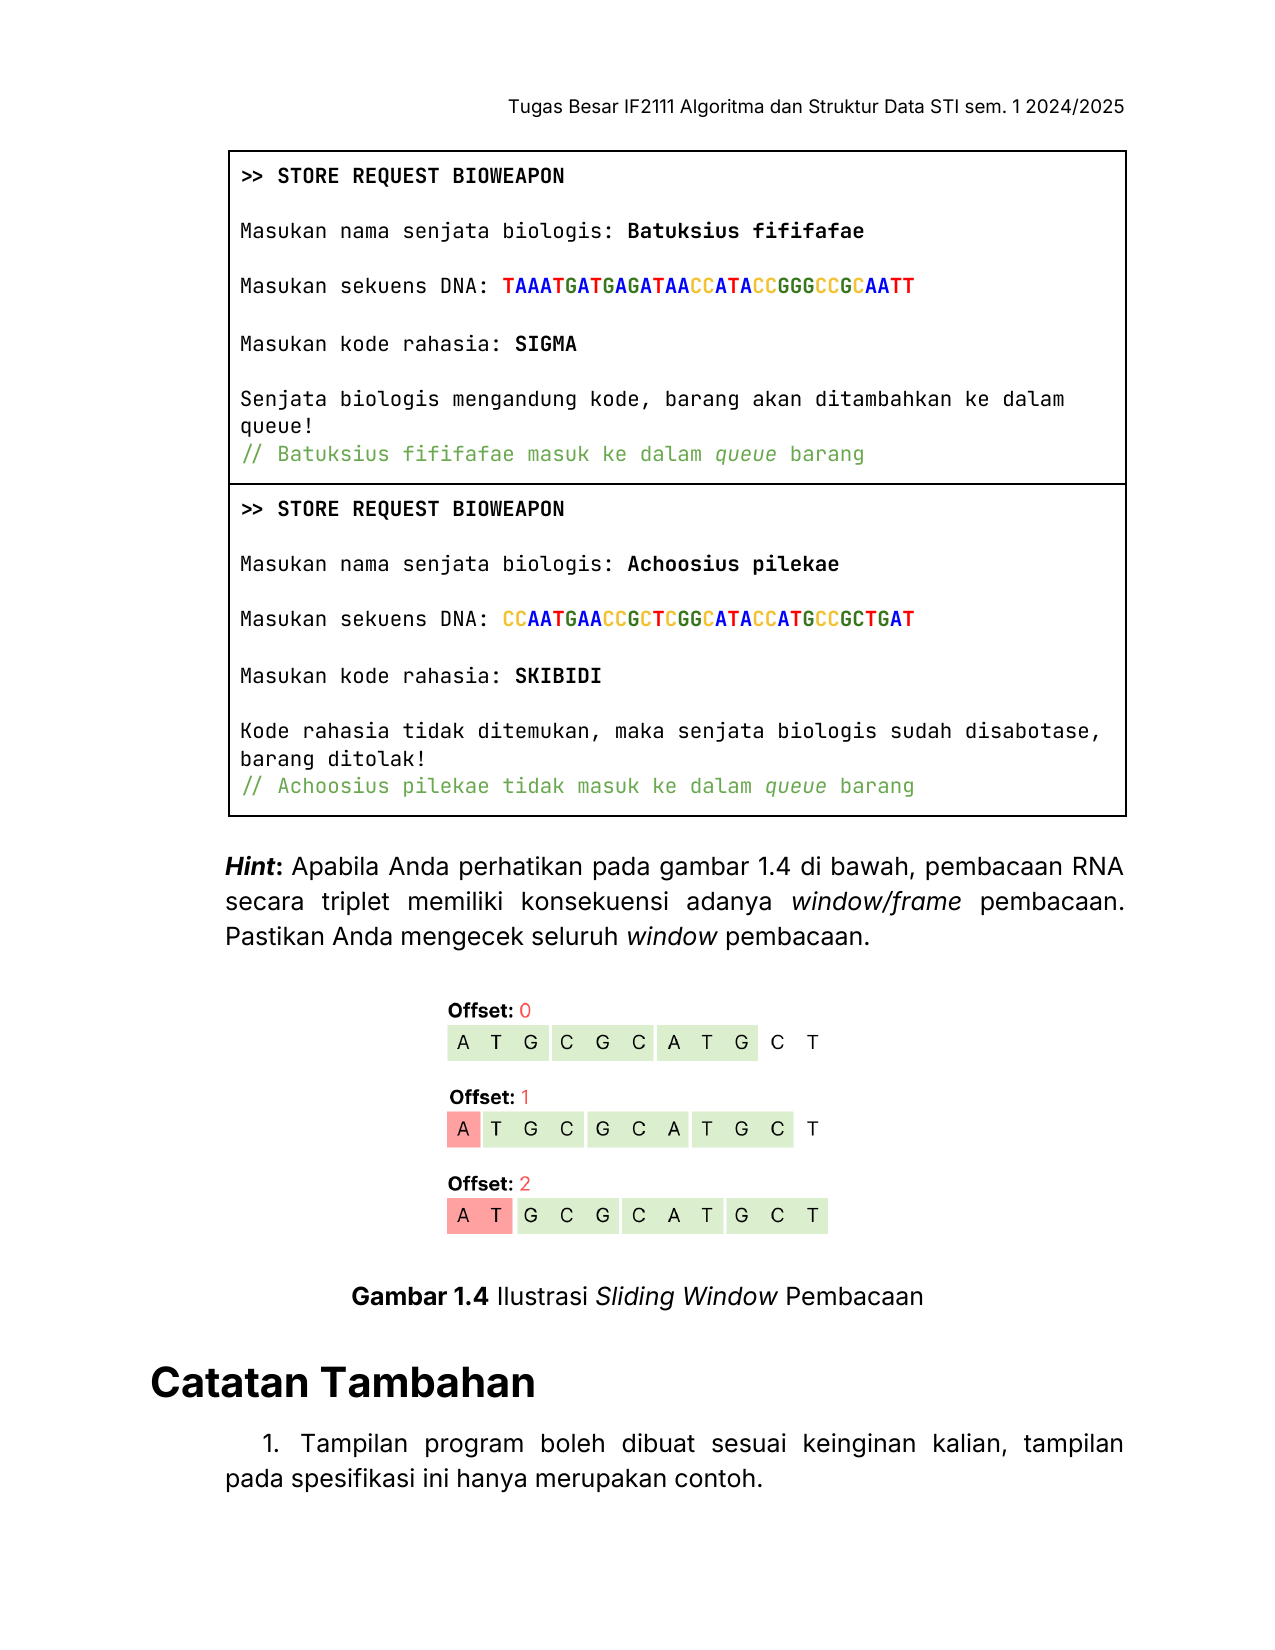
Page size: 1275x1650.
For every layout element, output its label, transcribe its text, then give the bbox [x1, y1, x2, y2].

list Tampilan program boleh dibuat sesuai keinginan kalian, tampilan pada spesifikasi ini hanya merupakan contoh. [225, 1428, 1125, 1493]
table_header >> STORE REQUEST BIOWEAPON Masukan nama senjata biologis: Batuksius fififafae Masukan sekuens DNA: TAAATGATGAGATAACCATACCGGGCCGCAATT Masukan kode rahasia: SIGMA Senjata biologis mengandung kode, barang akan ditambahkan ke dalam queue! // Batuksius fififafae masuk ke dalam queue barang [230, 152, 1125, 482]
table_cell >> STORE REQUEST BIOWEAPON Masukan nama senjata biologis: Achoosius pilekae Masukan sekuens DNA: CCAATGAACCGCTCGGCATACCATGCCGCTGAT Masukan kode rahasia: SKIBIDI Kode rahasia tidak ditemukan, maka senjata biologis sudah disabotase, barang ditolak! // Achoosius pilekae tidak masuk ke dalam queue barang [230, 485, 1125, 815]
text Gambar 1.4 Ilustrasi Sliding Window Pembacaan [150, 1281, 1125, 1311]
text Hint: Apabila Anda perhatikan pada gambar 1.4 di bawah, pembacaan RNA secara triplet memiliki konsekuensi adanya window/frame pembacaan. Pastikan Anda mengecek seluruh window pembacaan. [225, 852, 1125, 951]
picture [412, 955, 863, 1277]
subtitle Catatan Tambahan [150, 1357, 1125, 1407]
